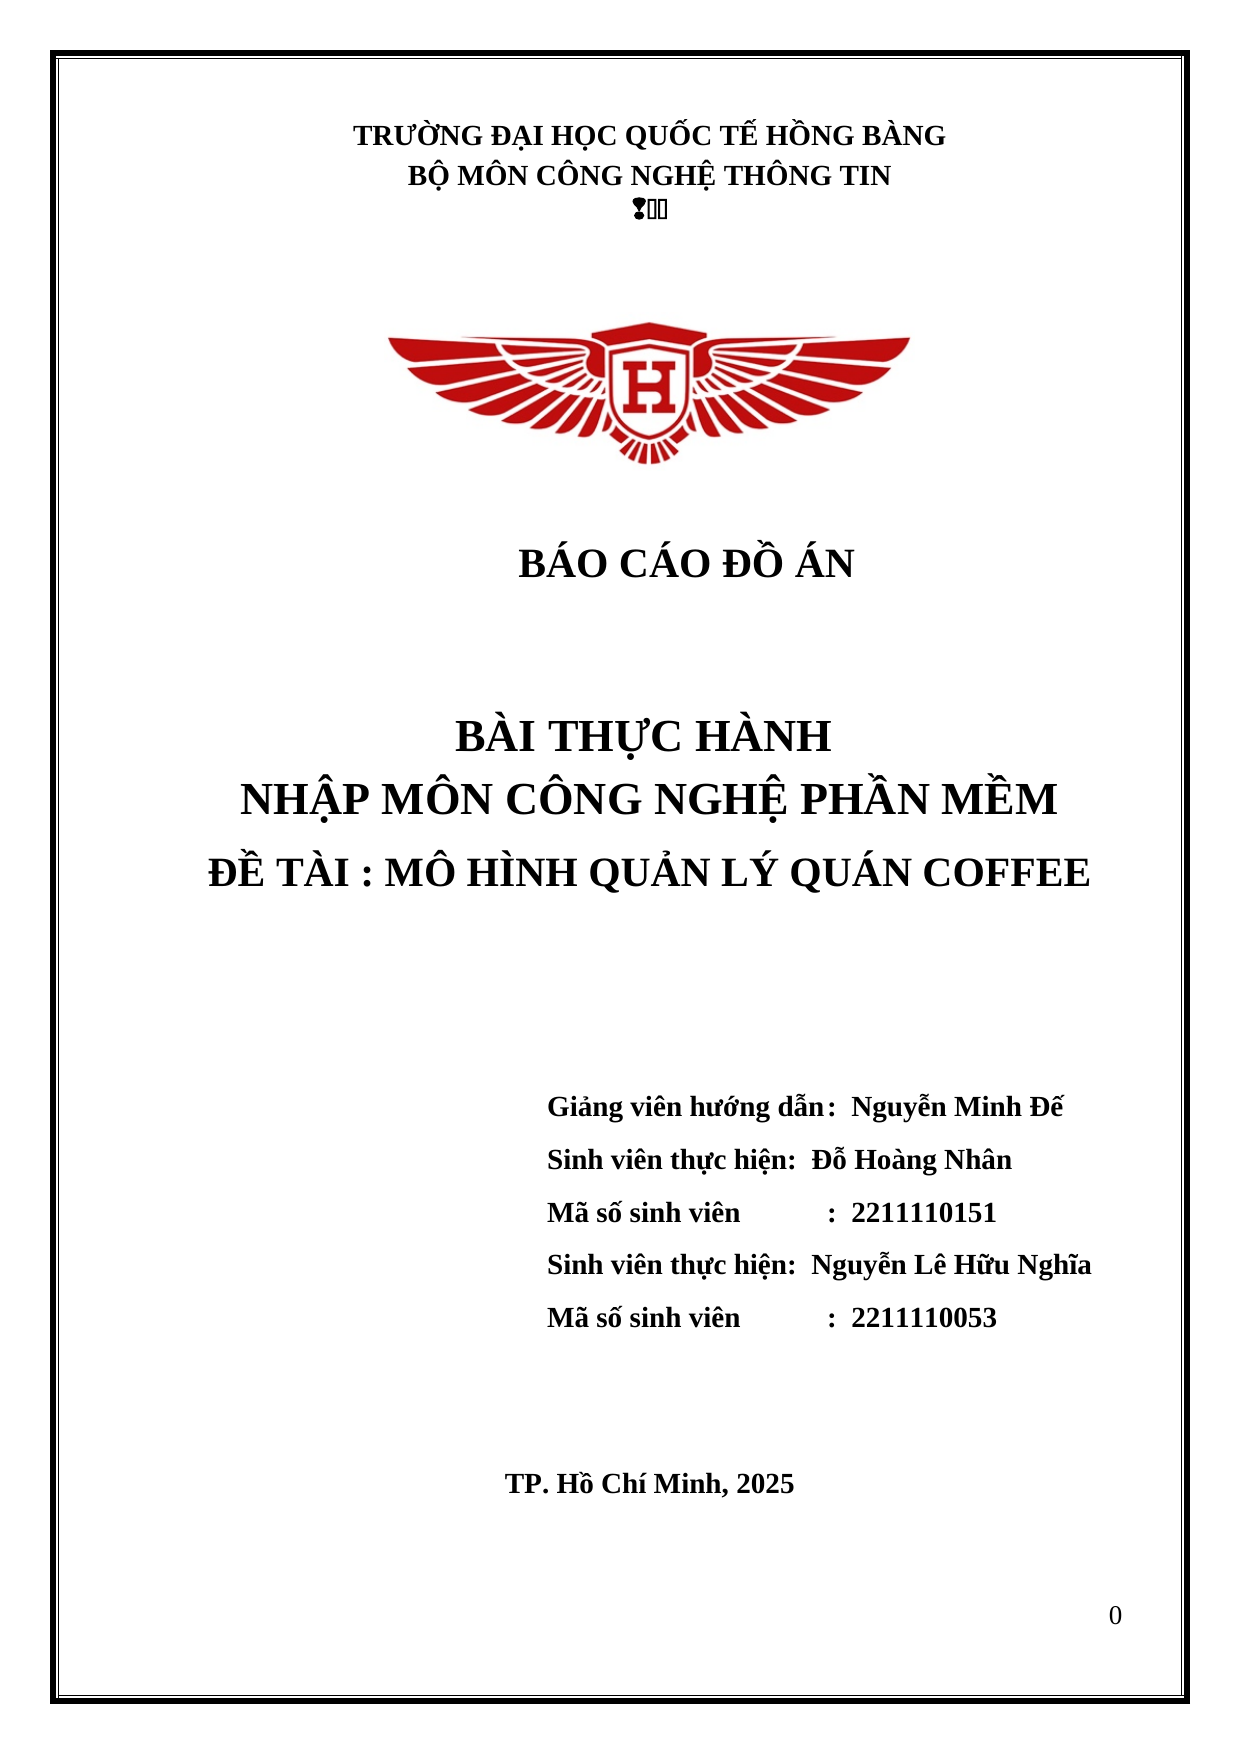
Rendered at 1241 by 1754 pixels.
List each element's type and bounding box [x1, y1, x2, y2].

picture [383, 312, 916, 471]
